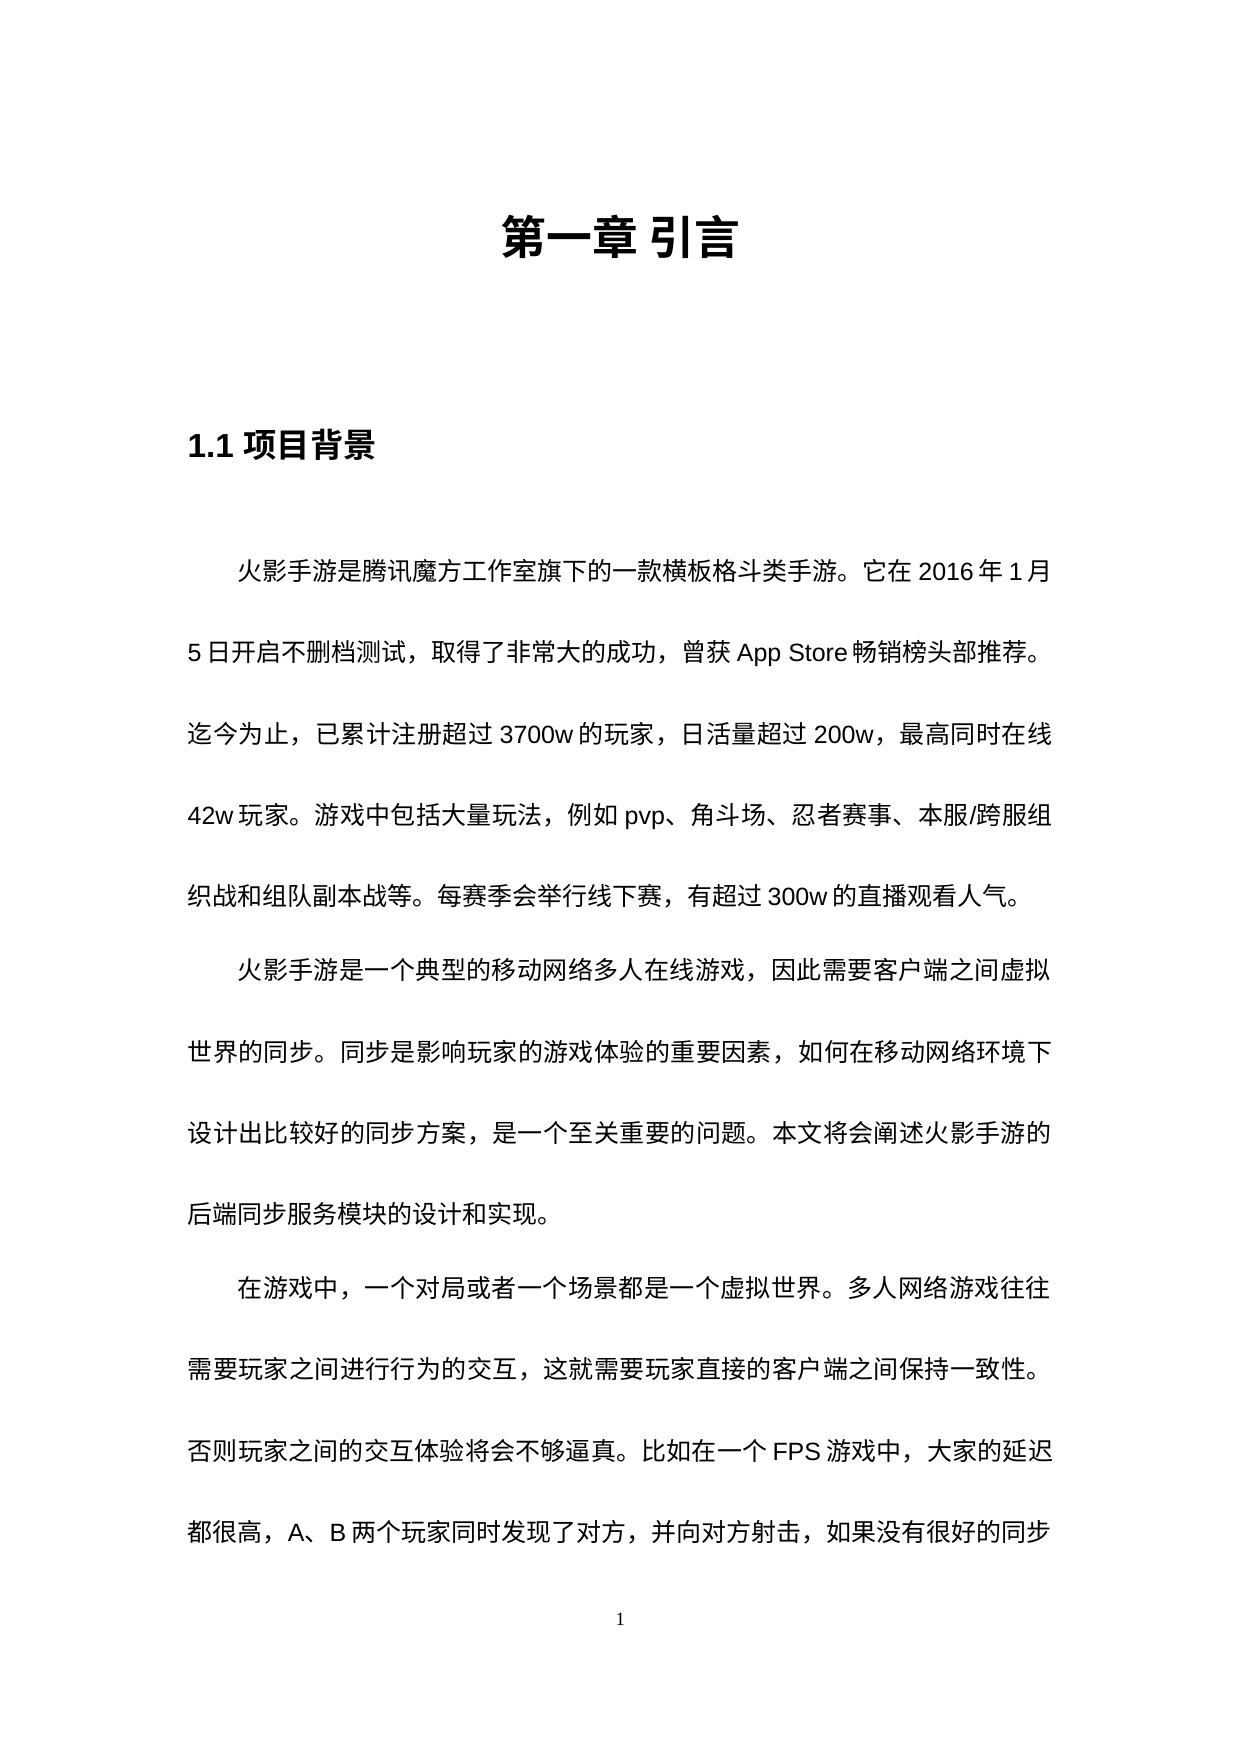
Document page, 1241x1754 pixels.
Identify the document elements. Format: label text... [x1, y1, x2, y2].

text 火影手游是一个典型的移动网络多人在线游戏，因此需要客户端之间虚拟世界的同步。同步是影响玩家的游戏体验的重要因素，如何在移动网络环境下设计出比较好的同步方案，是一个至关重要的问题。本文将会阐述火影手游的后端同步服务模块的设计和实现。 [187, 936, 1053, 1245]
subtitle 第一章 引言 [187, 185, 1053, 283]
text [187, 1254, 1053, 1563]
subtitle 1.1 项目背景 [187, 410, 1053, 475]
text 火影手游是腾讯魔方工作室旗下的一款横板格斗类手游。它在2016年1月5日开启不删档测试，取得了非常大的成功，曾获App Store畅销榜头部推荐。迄今为止，已累计注册超过3700w的玩家，日活量超过200w，最高同时在线42w玩家。游戏中包括大量玩法，例如pvp、角斗场、忍者赛事、本服/跨服组织战和组队副本战等。每赛季会举行线下赛，有超过300w的直播观看人气。 [187, 537, 1053, 927]
